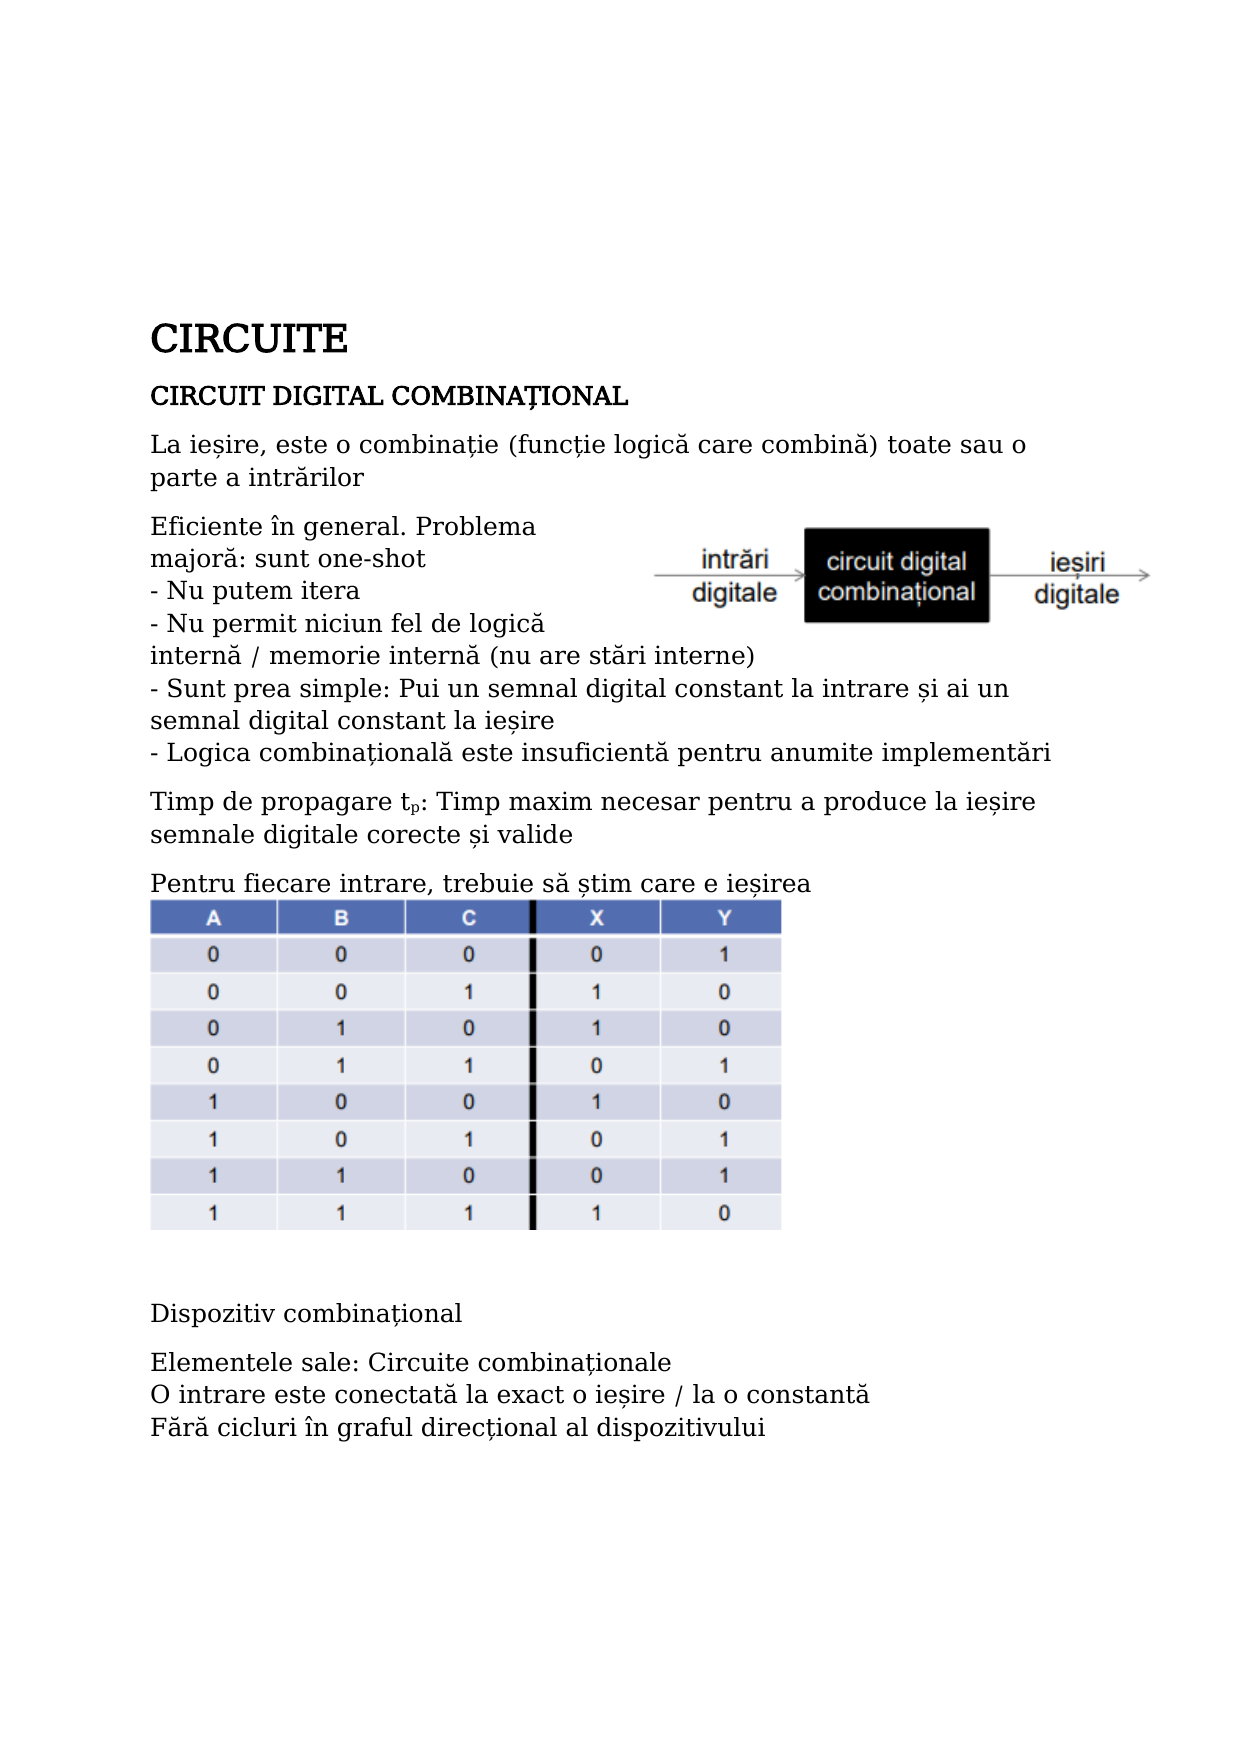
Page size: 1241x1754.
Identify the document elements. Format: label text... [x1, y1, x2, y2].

text Dispozitiv combinațional [150, 1297, 1090, 1327]
text Elementele sale: Circuite combinaționale O intrare este conectată la exact o ieșire / la o constantă Fără cicluri în graful direcțional al dispozitivului [150, 1346, 1090, 1441]
text Timp de propagare tp: Timp maxim necesar pentru a produce la ieșire semnale digitale corecte și valide [150, 786, 1090, 848]
text CIRCUITE [150, 314, 1090, 359]
picture [612, 507, 1199, 640]
text Eficiente în general. Problema majoră: sunt one-shot - Nu putem itera - Nu permit niciun fel de logică internă / memorie internă (nu are stări interne) - Sunt prea simple: Pui un semnal digital constant la intrare și ai un semnal digital constant la ieșire - Logica combinațională este insuficientă pentru anumite implementări [150, 510, 1090, 767]
text La ieșire, este o combinație (funcție logică care combină) toate sau o parte a intrărilor [150, 429, 1090, 491]
text CIRCUIT DIGITAL COMBINAȚIONAL [150, 380, 1090, 410]
picture [150, 899, 782, 1230]
